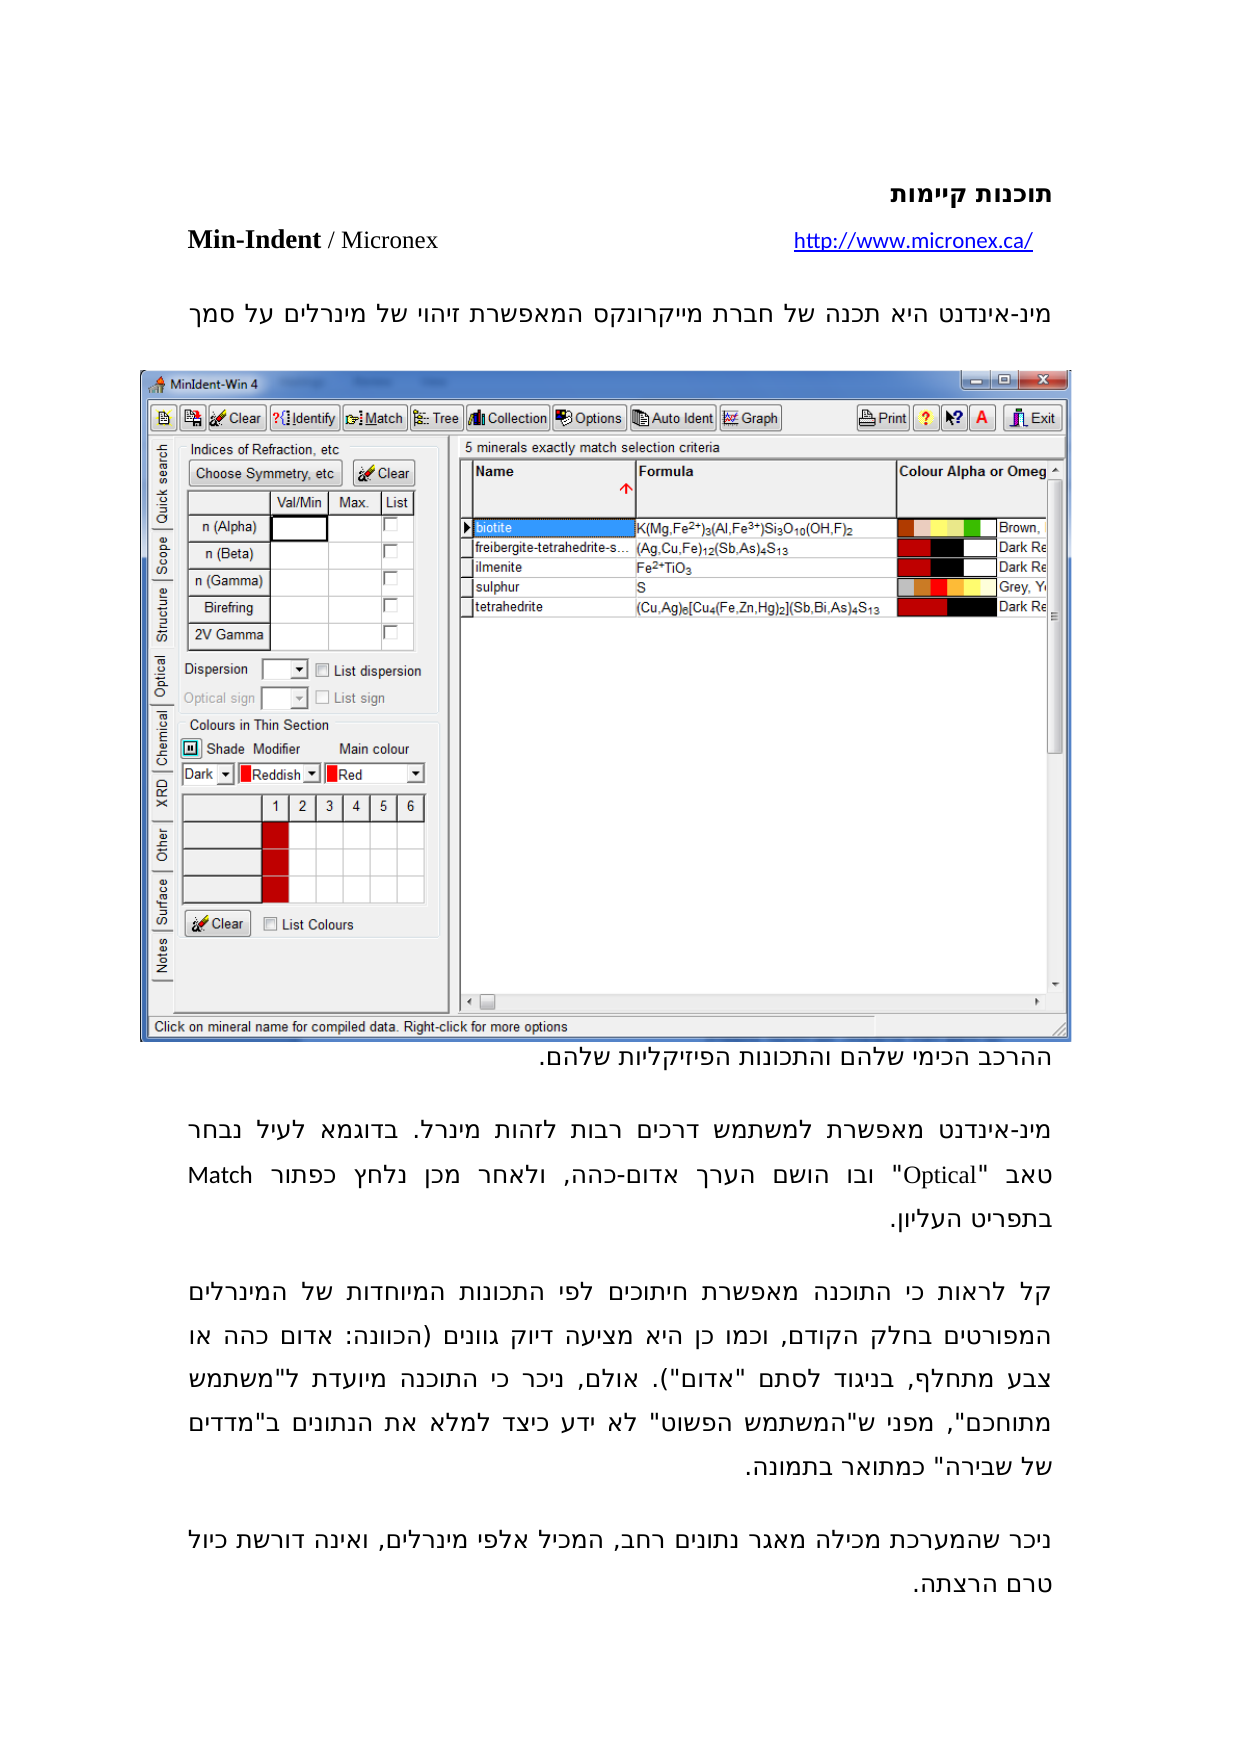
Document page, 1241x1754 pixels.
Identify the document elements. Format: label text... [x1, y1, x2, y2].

text מינ-אינדנט היא תכנה של חברת מייקרונקס המאפשרת זיהוי של מינרלים על סמך ההרכב הכימי שלהם והתכונות הפיזיקליות שלהם. [187, 299, 1053, 370]
text מינ-אינדנט היא תכנה של חברת מייקרונקס המאפשרת זיהוי של מינרלים על סמך ההרכב הכימי שלהם והתכונות הפיזיקליות שלהם. [187, 1041, 1053, 1072]
text תוכנות קיימות [187, 179, 1053, 208]
picture [140, 370, 1072, 1041]
text ניכר שהמערכת מכילה מאגר נתונים רחב, המכיל אלפי מינרלים, ואינה דורשת כיול טרם הרצתה. [187, 1525, 1053, 1598]
text Min-Indent / Micronex http://www.micronex.ca/ [187, 223, 1053, 254]
text מינ-אינדנט מאפשרת למשתמש דרכים רבות לזהות מינרל. בדוגמא לעיל נבחר טאב "Optical" ובו הושם הערך אדום-כהה, ולאחר מכן נלחץ כפתור Match בתפריט העליון. [187, 1115, 1053, 1233]
text קל לראות כי התוכנה מאפשרת חיתוכים לפי התכונות המיוחדות של המינרלים המפורטים בחלק הקודם, וכמו כן היא מציעה דיוק גוונים (הכוונה: אדום כהה או צבע מתחלף, בניגוד לסתם "אדום"). אולם, ניכר כי התוכנה מיועדת ל"משתמש מתוחכם", מפני ש"המשתמש הפשוט" לא ידע כיצד למלא את הנתונים ב"מדדים של שבירה" כמתואר בתמונה. [187, 1277, 1053, 1481]
